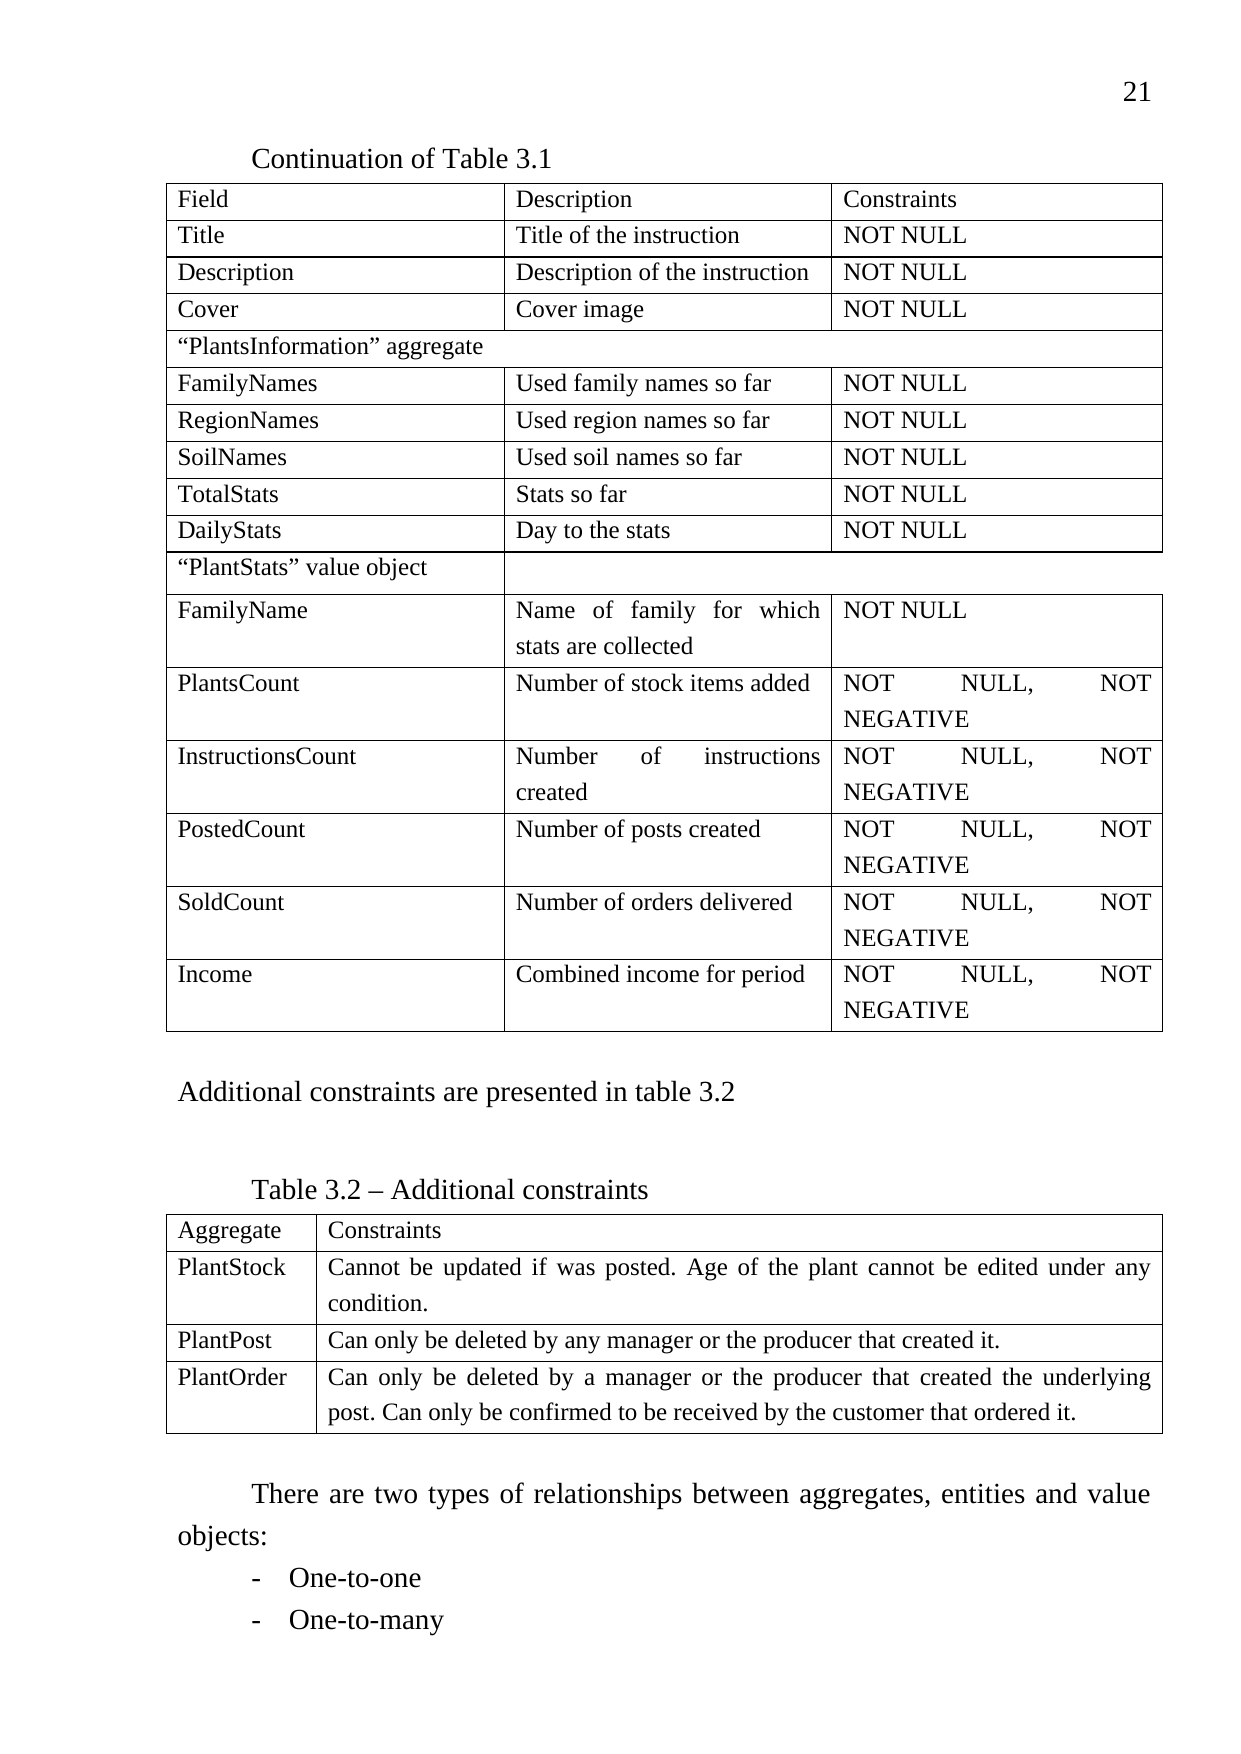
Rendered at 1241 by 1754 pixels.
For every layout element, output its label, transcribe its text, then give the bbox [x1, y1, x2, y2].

table_cell NOT NULL [832, 479, 1162, 514]
table_cell “PlantStats” value object [167, 553, 504, 594]
list One-to-one [251, 1560, 1152, 1593]
table_cell Description of the instruction [505, 258, 831, 293]
table_cell NOT NULL, NOT NEGATIVE [832, 814, 1162, 886]
table_cell Used family names so far [505, 368, 831, 404]
list One-to-many [251, 1602, 1152, 1635]
table_cell InstructionsCount [167, 741, 504, 813]
table_cell DailyStats [167, 516, 504, 551]
table_cell NOT NULL [832, 516, 1162, 551]
table_cell Description [167, 258, 504, 293]
table_cell NOT NULL [832, 368, 1162, 404]
table_cell PlantPost [167, 1325, 316, 1361]
table_cell Combined income for period [505, 960, 831, 1031]
table_cell NOT NULL, NOT NEGATIVE [832, 887, 1162, 958]
table_cell Used region names so far [505, 405, 831, 441]
text Table 3.2 – Additional constraints [177, 1172, 1152, 1206]
table_cell FamilyNames [167, 368, 504, 404]
table_cell Can only be deleted by any manager or the producer that created it. [317, 1325, 1162, 1361]
table_cell Name of family for which stats are collected [505, 595, 831, 667]
table_cell Title [167, 221, 504, 256]
table_header Constraints [317, 1215, 1162, 1251]
table_cell NOT NULL [832, 258, 1162, 293]
table_header Aggregate [167, 1215, 316, 1251]
table_cell NOT NULL [832, 595, 1162, 667]
text Continuation of Table 3.1 [177, 141, 1152, 174]
text Additional constraints are presented in table 3.2 [177, 1074, 1152, 1146]
table_cell Number of stock items added [505, 668, 831, 740]
table_cell Number of instructions created [505, 741, 831, 813]
table_cell PlantsCount [167, 668, 504, 740]
table_cell Title of the instruction [505, 221, 831, 256]
table_cell FamilyName [167, 595, 504, 667]
table_cell Cover [167, 294, 504, 330]
table_cell NOT NULL [832, 294, 1162, 330]
table_cell NOT NULL, NOT NEGATIVE [832, 741, 1162, 813]
table_cell PlantStock [167, 1252, 316, 1324]
table_cell Can only be deleted by a manager or the producer that created the underlying post. Can only be confirmed to be received by the customer that ordered it. [317, 1362, 1162, 1433]
table_header Constraints [832, 184, 1162, 219]
table_cell Cover image [505, 294, 831, 330]
table_cell Number of posts created [505, 814, 831, 886]
table_cell RegionNames [167, 405, 504, 441]
table_cell PostedCount [167, 814, 504, 886]
table_cell NOT NULL [832, 405, 1162, 441]
table_cell “PlantsInformation” aggregate [167, 331, 1162, 367]
table_cell Number of orders delivered [505, 887, 831, 958]
table_cell PlantOrder [167, 1362, 316, 1433]
table_header Field [167, 184, 504, 219]
table_cell SoilNames [167, 442, 504, 478]
table_cell NOT NULL, NOT NEGATIVE [832, 668, 1162, 740]
table_header Description [505, 184, 831, 219]
table_cell NOT NULL [832, 221, 1162, 256]
table_cell Day to the stats [505, 516, 831, 551]
table_cell Used soil names so far [505, 442, 831, 478]
table_cell Stats so far [505, 479, 831, 514]
table_cell SoldCount [167, 887, 504, 958]
table_cell TotalStats [167, 479, 504, 514]
table_cell NOT NULL [832, 442, 1162, 478]
table_cell Income [167, 960, 504, 1031]
table_cell Cannot be updated if was posted. Age of the plant cannot be edited under any condition. [317, 1252, 1162, 1324]
table_cell NOT NULL, NOT NEGATIVE [832, 960, 1162, 1031]
text There are two types of relationships between aggregates, entities and value objects: [177, 1476, 1152, 1552]
